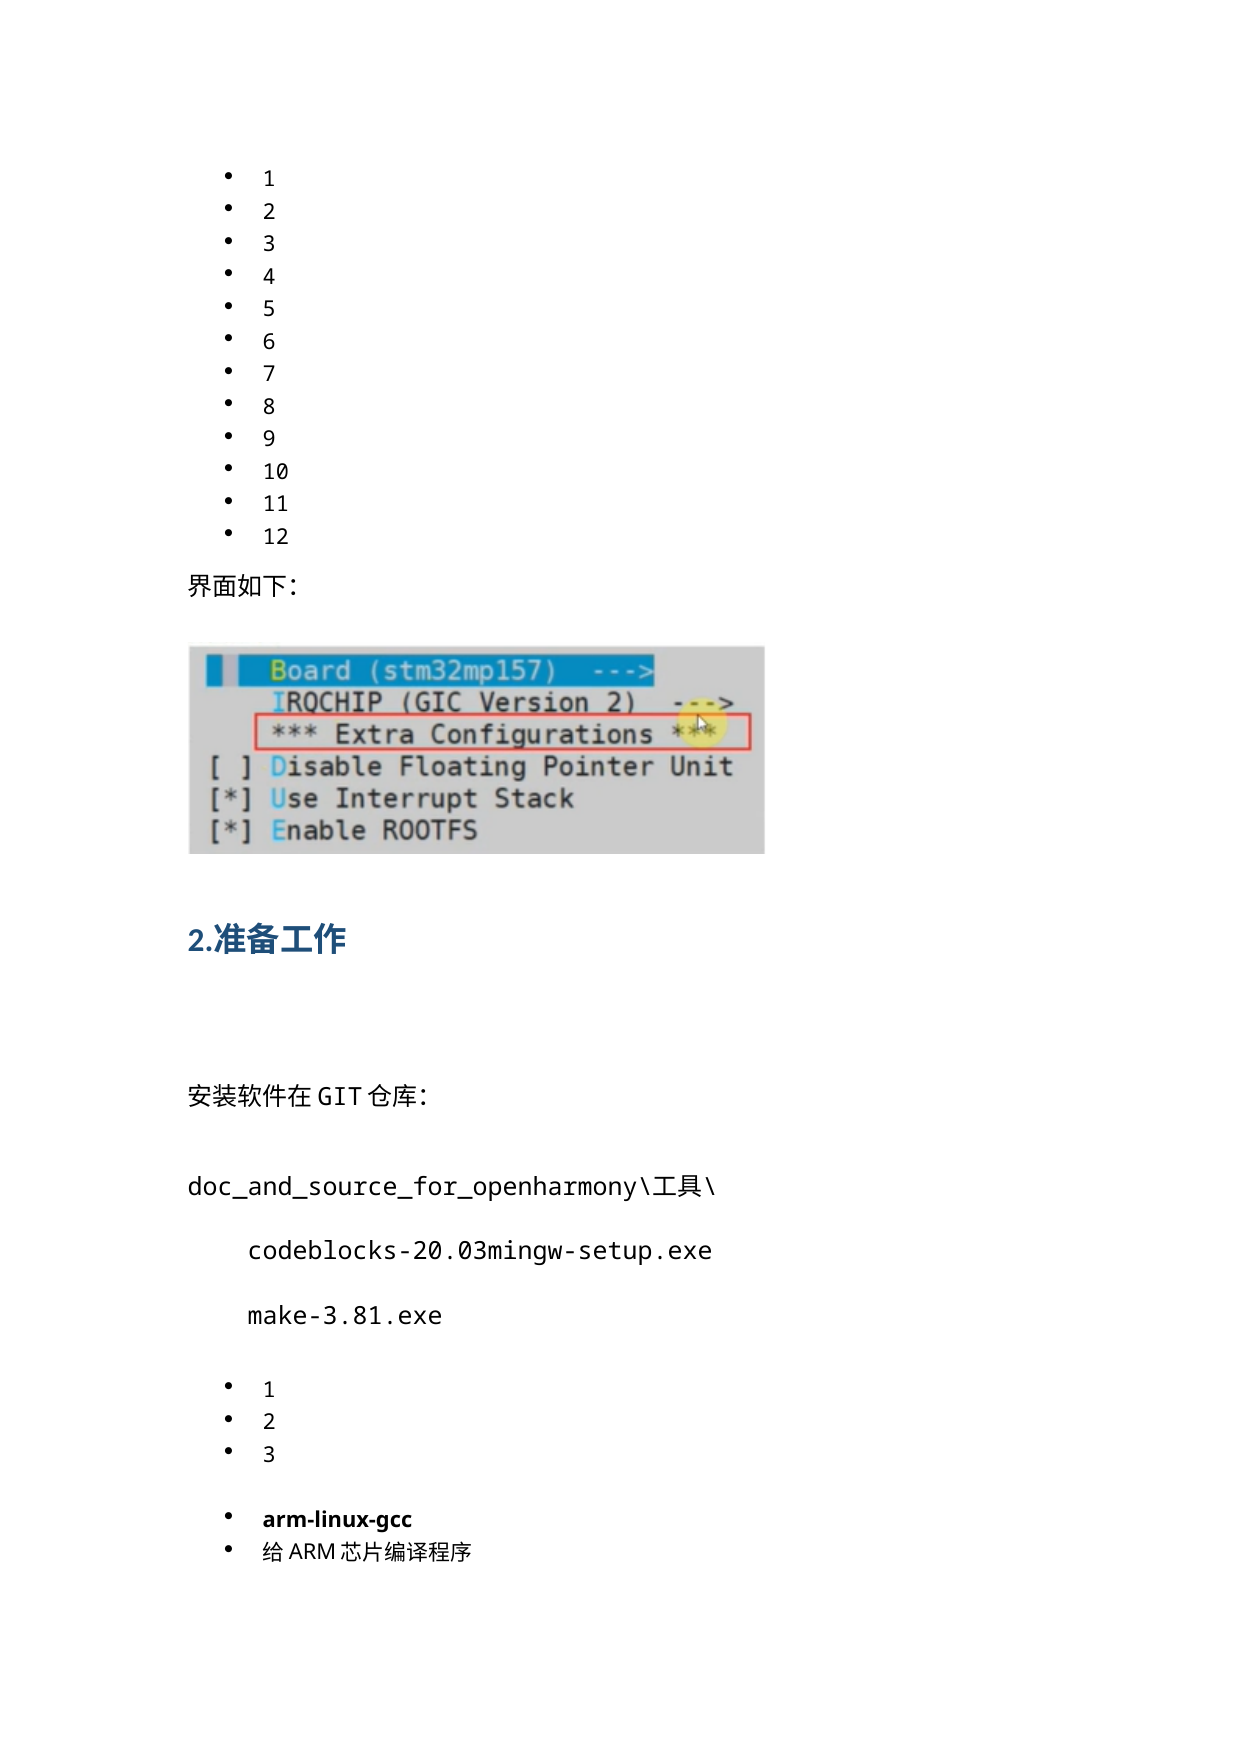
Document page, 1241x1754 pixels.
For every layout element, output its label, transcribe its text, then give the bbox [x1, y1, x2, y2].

list 3 [225, 1437, 1053, 1470]
list 12 [225, 519, 1053, 552]
list 1 [225, 1372, 1053, 1405]
list 8 [225, 389, 1053, 422]
list 11 [225, 487, 1053, 519]
text 安装软件在GIT仓库： [187, 1062, 1053, 1127]
list 6 [225, 324, 1053, 357]
subtitle 2.准备工作 [187, 905, 1053, 970]
list 3 [225, 227, 1053, 259]
list 4 [225, 259, 1053, 292]
list arm-linux-gcc [225, 1502, 1053, 1535]
text doc_and_source_for_openharmony\工具\ codeblocks-20.03mingw-setup.exe make-3.81.exe [187, 1152, 1053, 1347]
list 2 [225, 1405, 1053, 1437]
list 2 [225, 194, 1053, 227]
list 5 [225, 292, 1053, 324]
list 1 [225, 162, 1053, 194]
list 7 [225, 357, 1053, 389]
list 10 [225, 454, 1053, 487]
list 给ARM芯片编译程序 [225, 1535, 1053, 1567]
picture [187, 642, 766, 854]
text 界面如下： [187, 552, 1053, 617]
list 9 [225, 422, 1053, 454]
